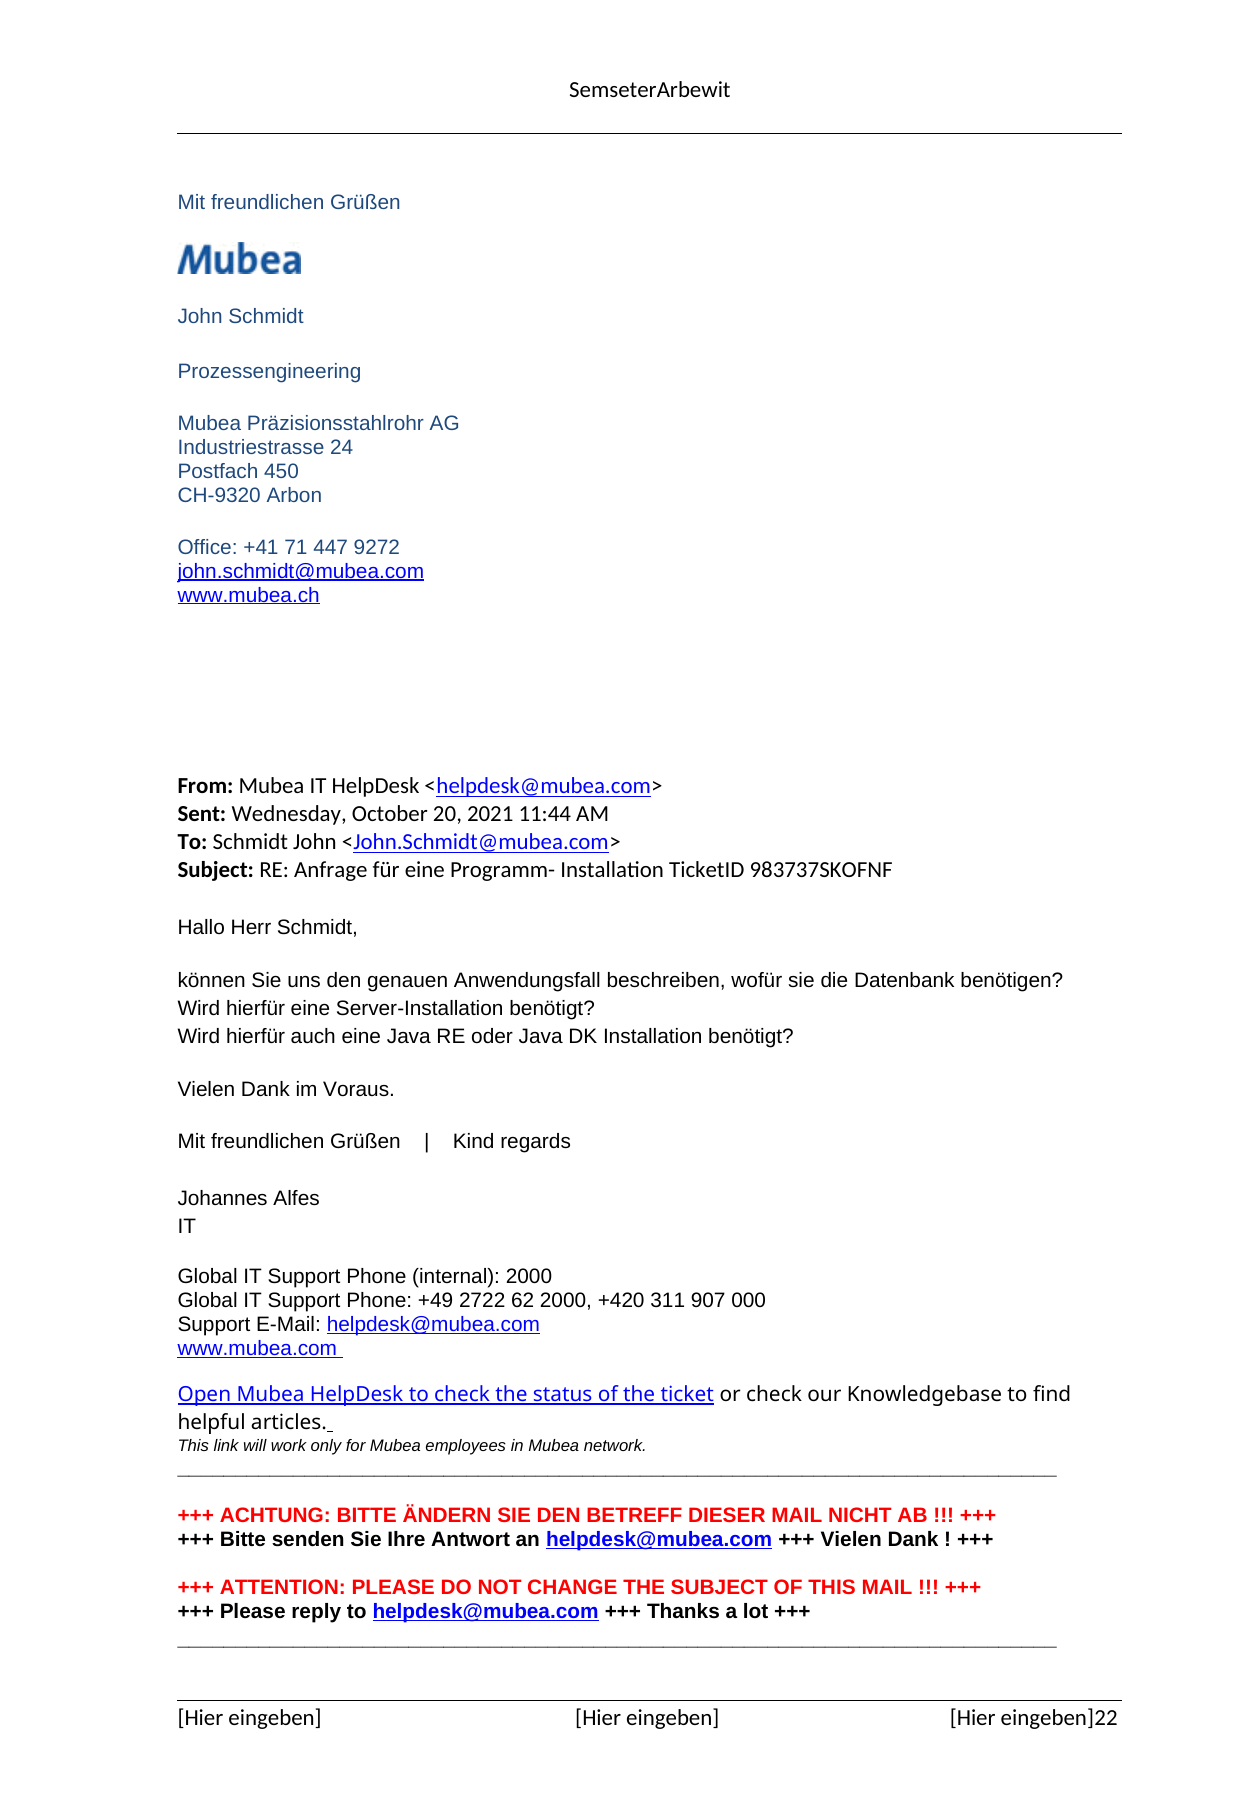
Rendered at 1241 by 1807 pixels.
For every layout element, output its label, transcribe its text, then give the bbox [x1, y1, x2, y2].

text Prozessengineering Mubea Präzisionsstahlrohr AG Industriestrasse 24 Postfach 450 CH-9320 Arbon Office: +41 71 447 9272 john.schmidt@mubea.com www.mubea.ch [177, 359, 1122, 606]
picture [177, 242, 301, 274]
text Wird hierfür eine Server-Installation benötigt? [177, 993, 1122, 1022]
text Johannes Alfes [177, 1183, 1122, 1212]
text Global IT Support Phone (internal): 2000 Global IT Support Phone: +49 2722 62 2000, +420 311 907 000 Support E-Mail: helpdesk@mubea.com www.mubea.com [177, 1264, 1122, 1360]
text Hallo Herr Schmidt, [177, 912, 1122, 941]
text Mit freundlichen Grüßen | Kind regards [177, 1102, 1122, 1155]
text Open Mubea HelpDesk to check the status of the ticket or check our Knowledgebase to find helpful articles. [177, 1379, 1122, 1436]
text Wird hierfür auch eine Java RE oder Java DK Installation benötigt? [177, 1022, 1122, 1050]
text können Sie uns den genauen Anwendungsfall beschreiben, wofür sie die Datenbank benötigen? [177, 965, 1122, 993]
text From: Mubea IT HelpDesk <helpdesk@mubea.com> Sent: Wednesday, October 20, 2021 11:44 AM To: Schmidt John <John.Schmidt@mubea.com> Subject: RE: Anfrage für eine Programm- Installation TicketID 983737SKOFNF [177, 771, 1122, 883]
text Vielen Dank im Voraus. [177, 1074, 1122, 1102]
text This link will work only for Mubea employees in Mubea network. ____________________________________________________________________________ +++ ACHTUNG: BITTE ÄNDERN SIE DEN BETREFF DIESER MAIL NICHT AB !!! +++ +++ Bitte senden Sie Ihre Antwort an helpdesk@mubea.com +++ Vielen Dank ! +++ +++ ATTENTION: PLEASE DO NOT CHANGE THE SUBJECT OF THIS MAIL !!! +++ +++ Please reply to helpdesk@mubea.com +++ Thanks a lot +++ ____________________________________________________________________________ [177, 1436, 1122, 1651]
text Mit freundlichen Grüßen John Schmidt [177, 190, 1122, 329]
text IT [177, 1212, 1122, 1240]
